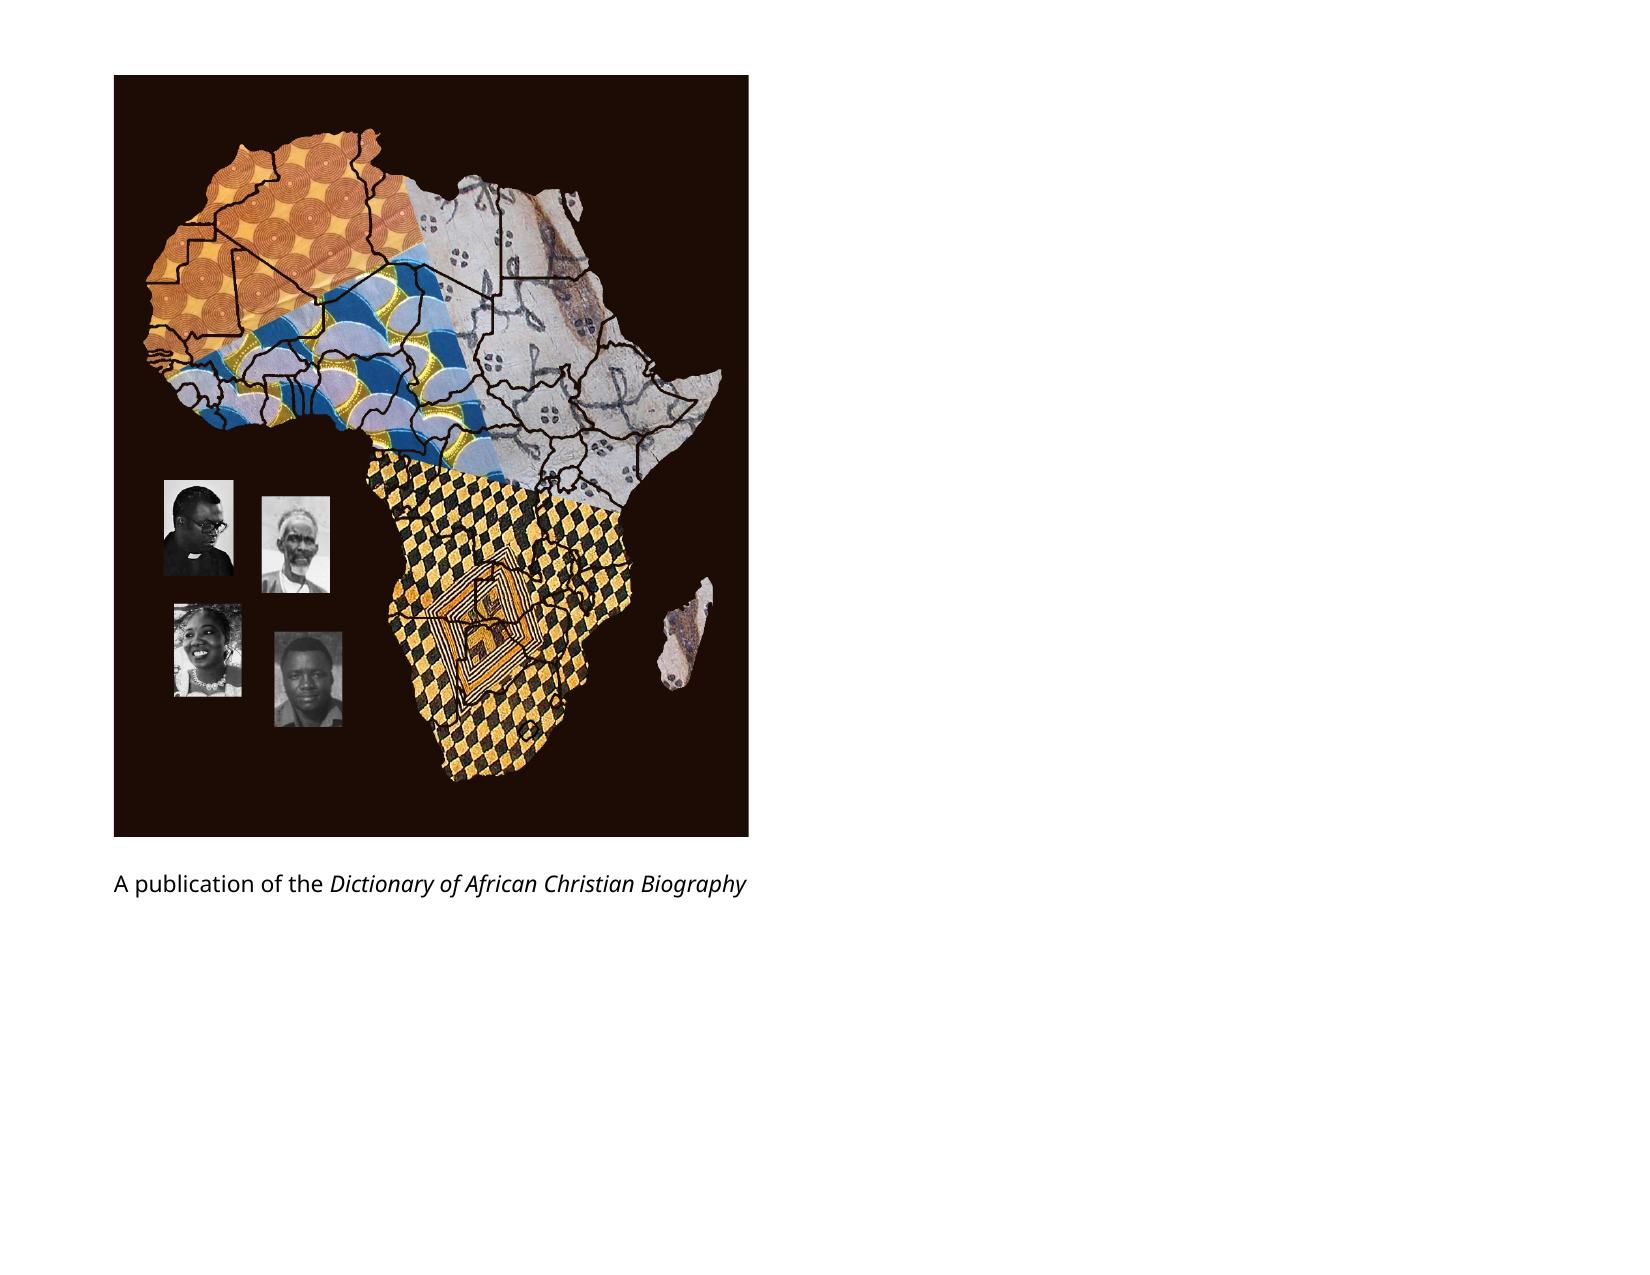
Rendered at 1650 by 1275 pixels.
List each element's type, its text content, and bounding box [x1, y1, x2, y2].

picture [113, 75, 749, 837]
